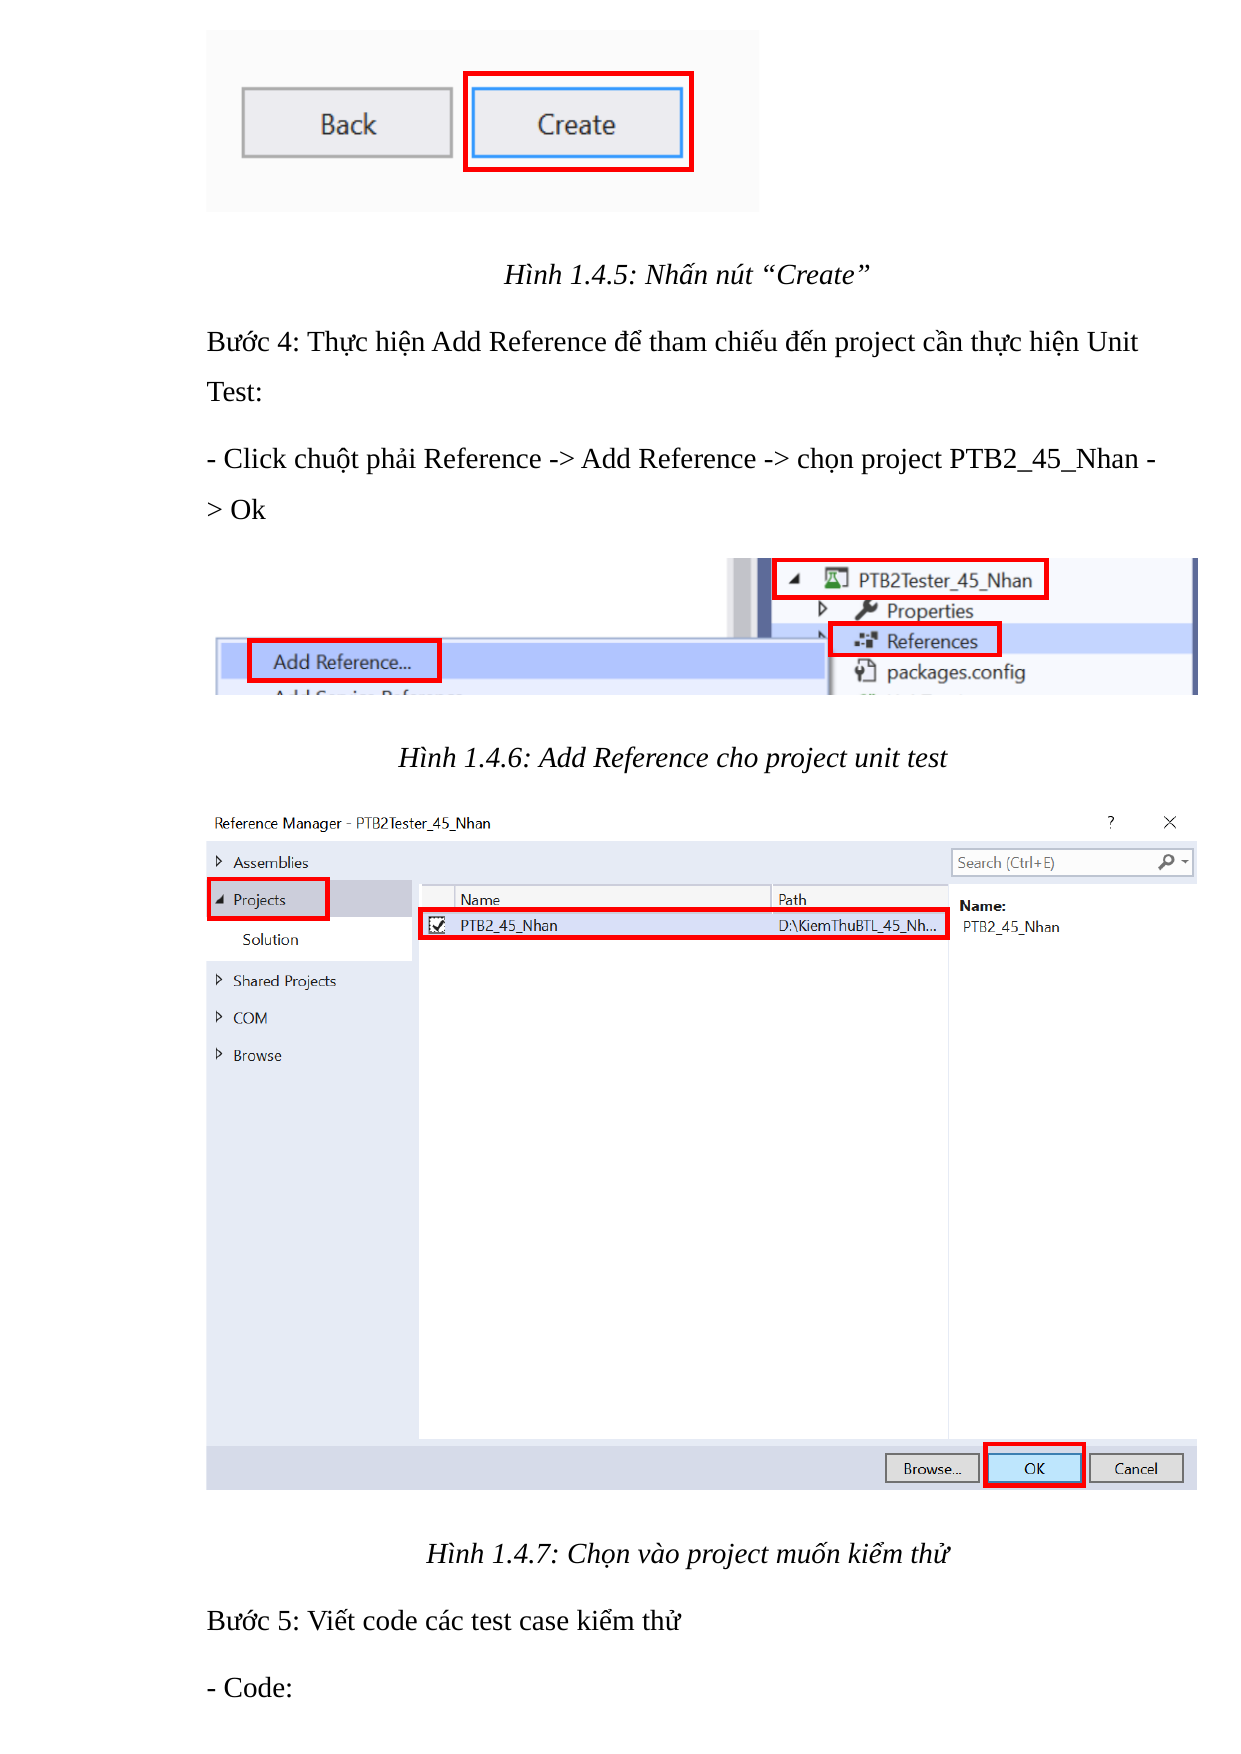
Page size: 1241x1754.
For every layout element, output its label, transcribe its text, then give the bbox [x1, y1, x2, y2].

picture [777, 562, 1044, 595]
text Hình 1.4.6: Add Reference cho project unit test [177, 740, 1168, 774]
text Bước 4: Thực hiện Add Reference để tham chiếu đến project cần thực hiện Unit Test: [206, 324, 1168, 408]
text Bước 5: Viết code các test case kiểm thử [206, 1603, 1168, 1636]
picture [206, 807, 1197, 1490]
text - Code: [206, 1670, 1168, 1703]
text Hình 1.4.7: Chọn vào project muốn kiểm thử [206, 1536, 1168, 1569]
picture [206, 30, 760, 212]
text Hình 1.4.5: Nhấn nút “Create” [206, 257, 1168, 291]
text - Click chuột phải Reference -> Add Reference -> chọn project PTB2_45_Nhan -> Ok [206, 441, 1168, 525]
picture [206, 558, 1198, 695]
